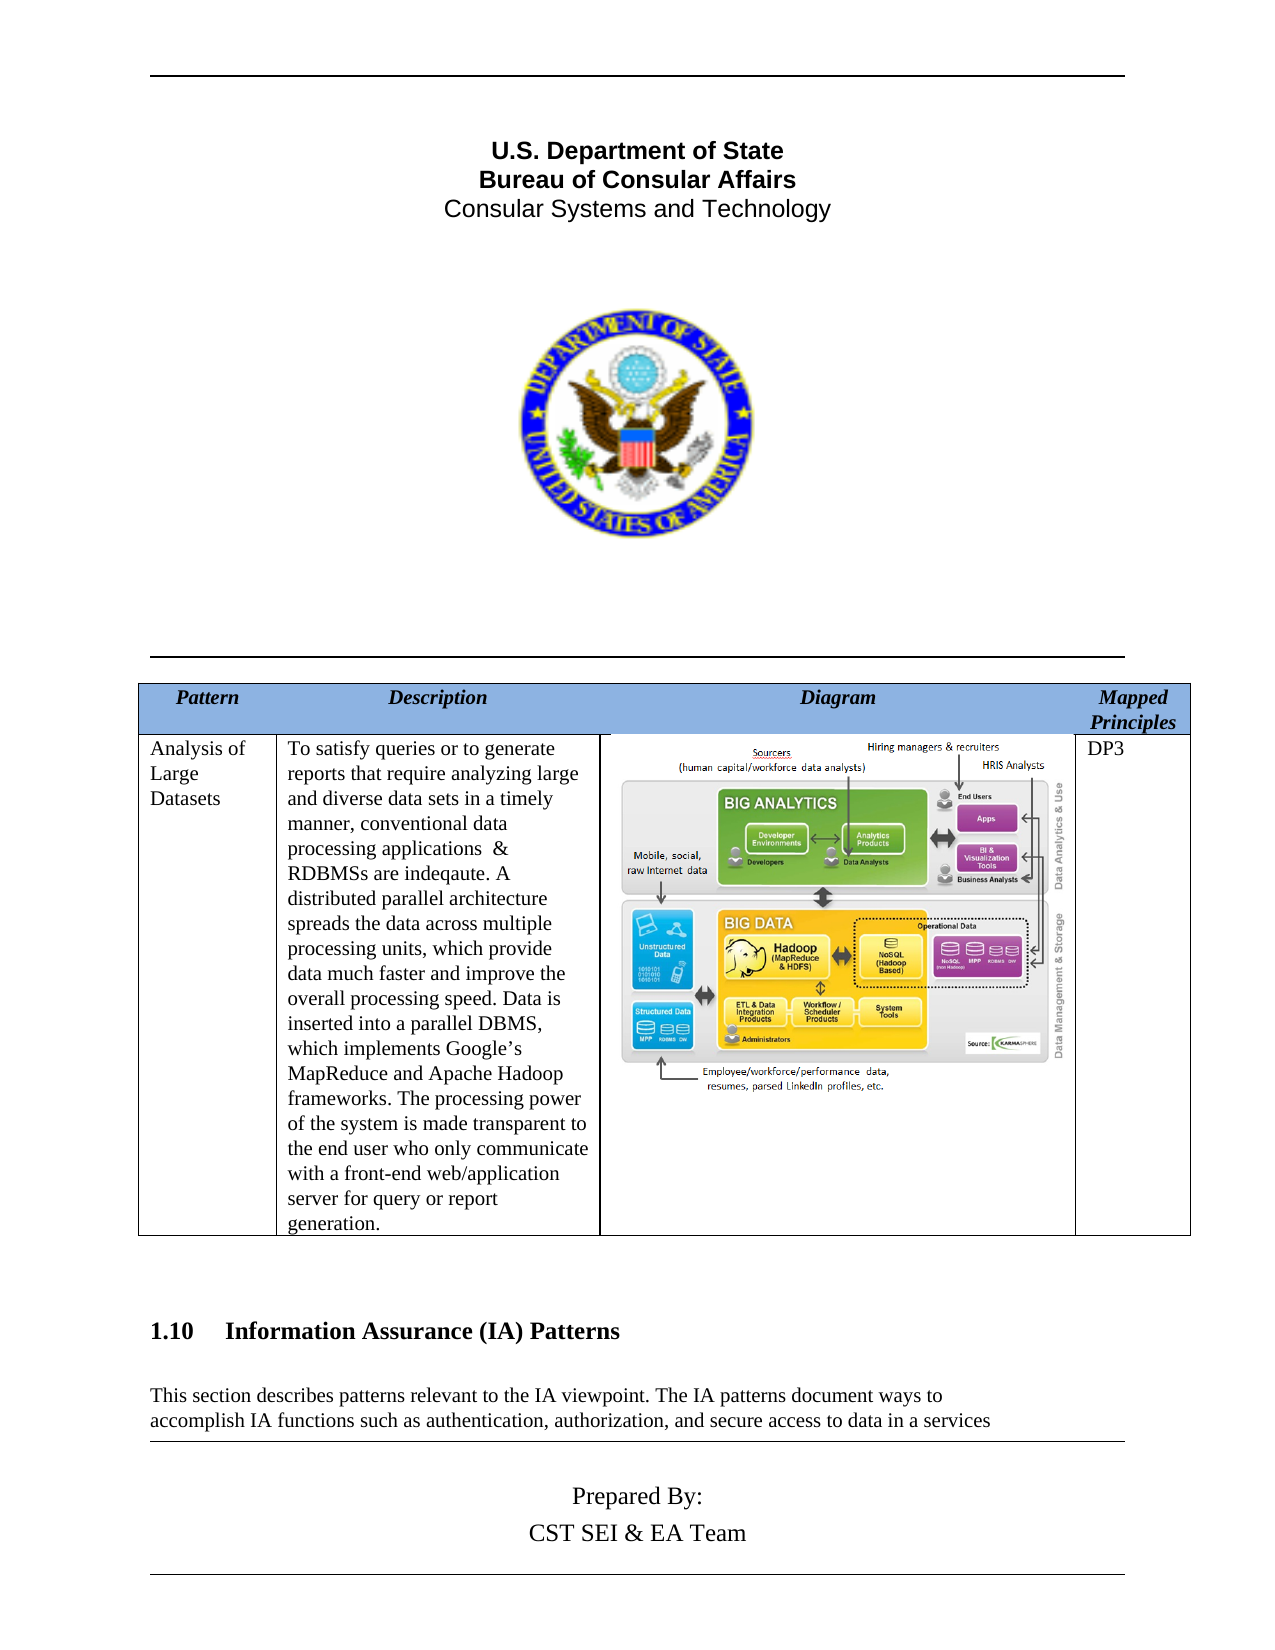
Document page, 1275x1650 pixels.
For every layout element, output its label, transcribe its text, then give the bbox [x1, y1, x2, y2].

picture [611, 734, 1074, 1095]
table_cell [601, 735, 1075, 1235]
table_header Pattern [139, 684, 276, 734]
table_header Description [276, 684, 600, 734]
table_header Diagram [600, 684, 1076, 734]
table_cell To satisfy queries or to generate reports that require analyzing large and diverse data sets in a timely manner, conventional data processing applications & RDBMSs are indeqaute. A distributed parallel architecture spreads the data across multiple processing units, which provide data much faster and improve the overall processing speed. Data is inserted into a parallel DBMS, which implements Google’s MapReduce and Apache Hadoop frameworks. The processing power of the system is made transparent to the end user who only communicate with a front-end web/application server for query or report generation. [277, 735, 599, 1235]
table_cell DP3 [1076, 735, 1190, 1235]
table_cell Analysis of Large Datasets [139, 735, 276, 1235]
subtitle Information Assurance (IA) Patterns [150, 1316, 1125, 1345]
table_header Mapped Principles [1076, 684, 1190, 734]
